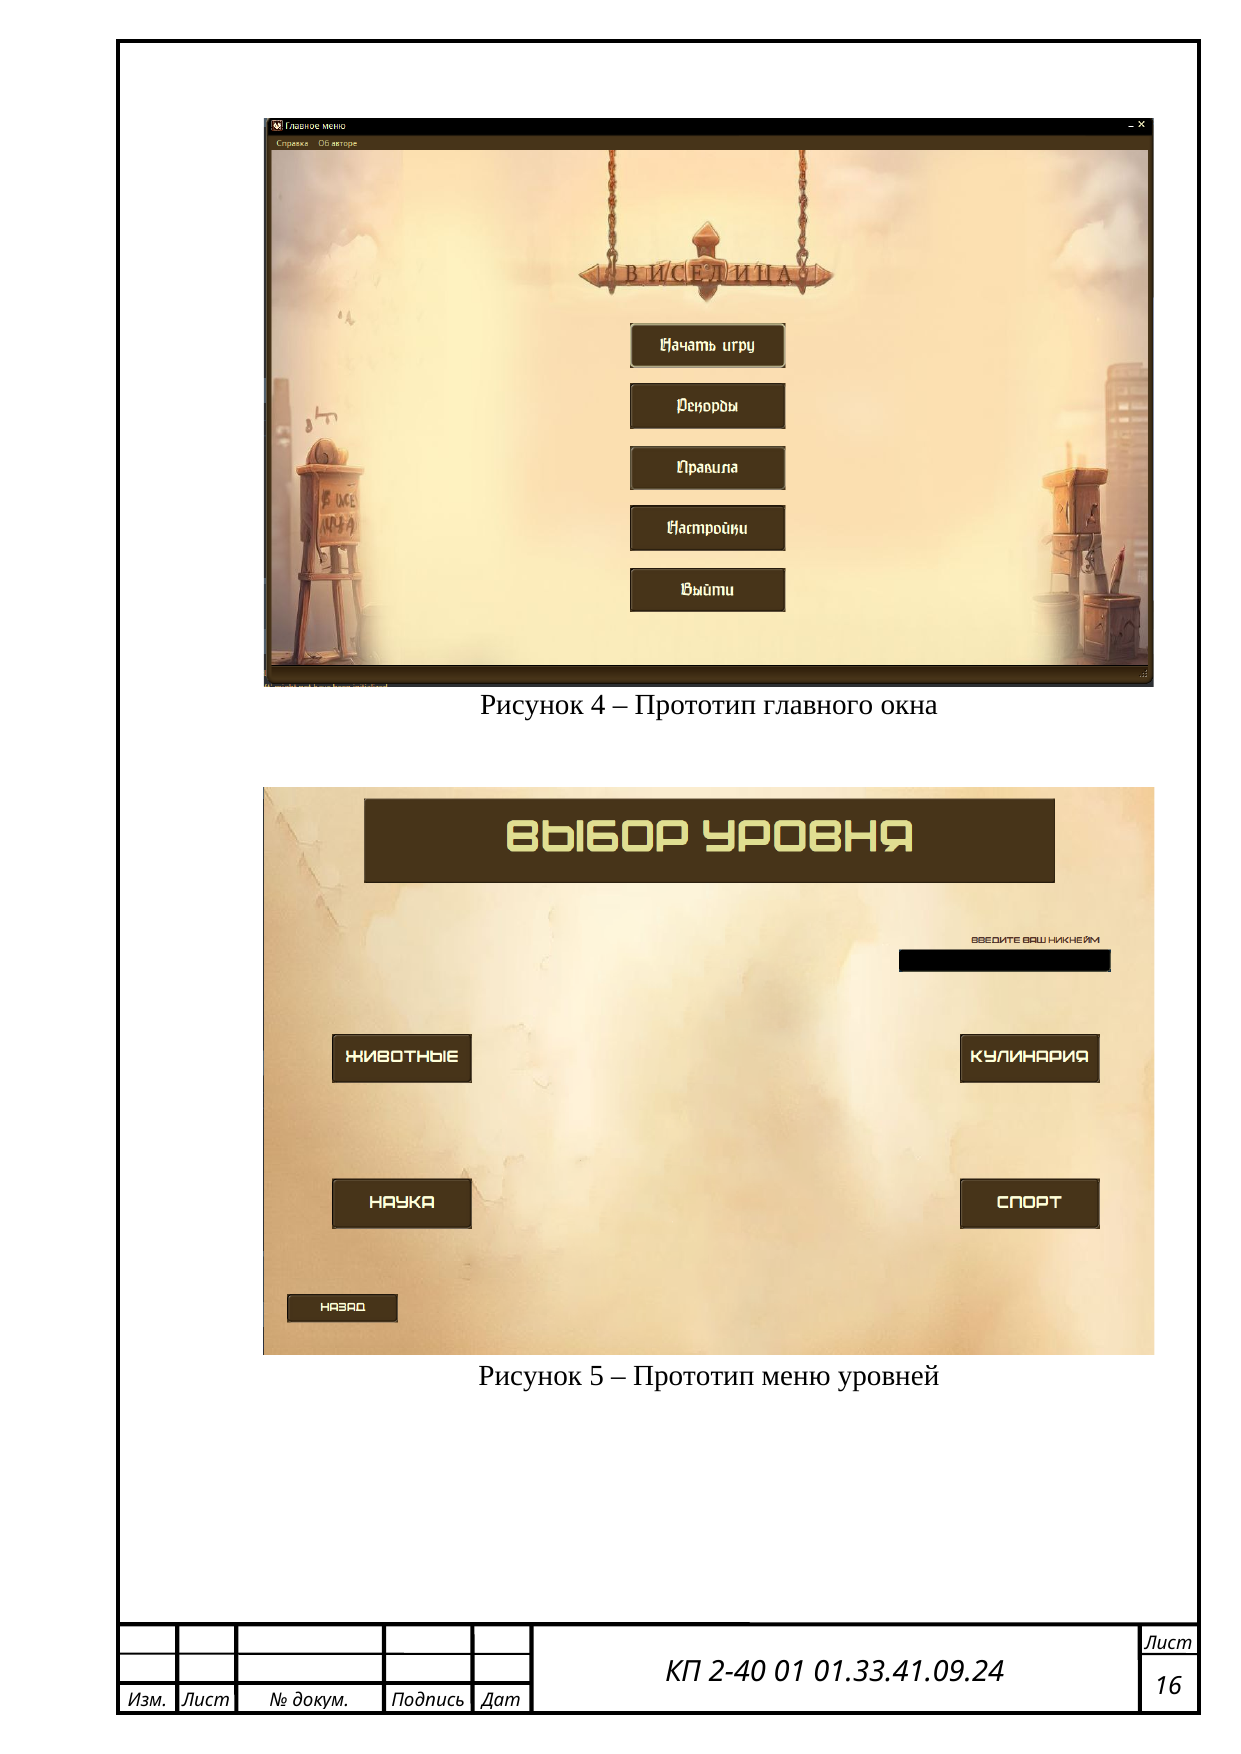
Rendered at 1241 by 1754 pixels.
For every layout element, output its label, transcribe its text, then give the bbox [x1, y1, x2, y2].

picture [263, 118, 1154, 687]
text Рисунок 4 – Прототип главного окна [148, 687, 1181, 721]
picture [263, 787, 1155, 1355]
text Рисунок 5 – Прототип меню уровней [148, 1355, 1181, 1392]
